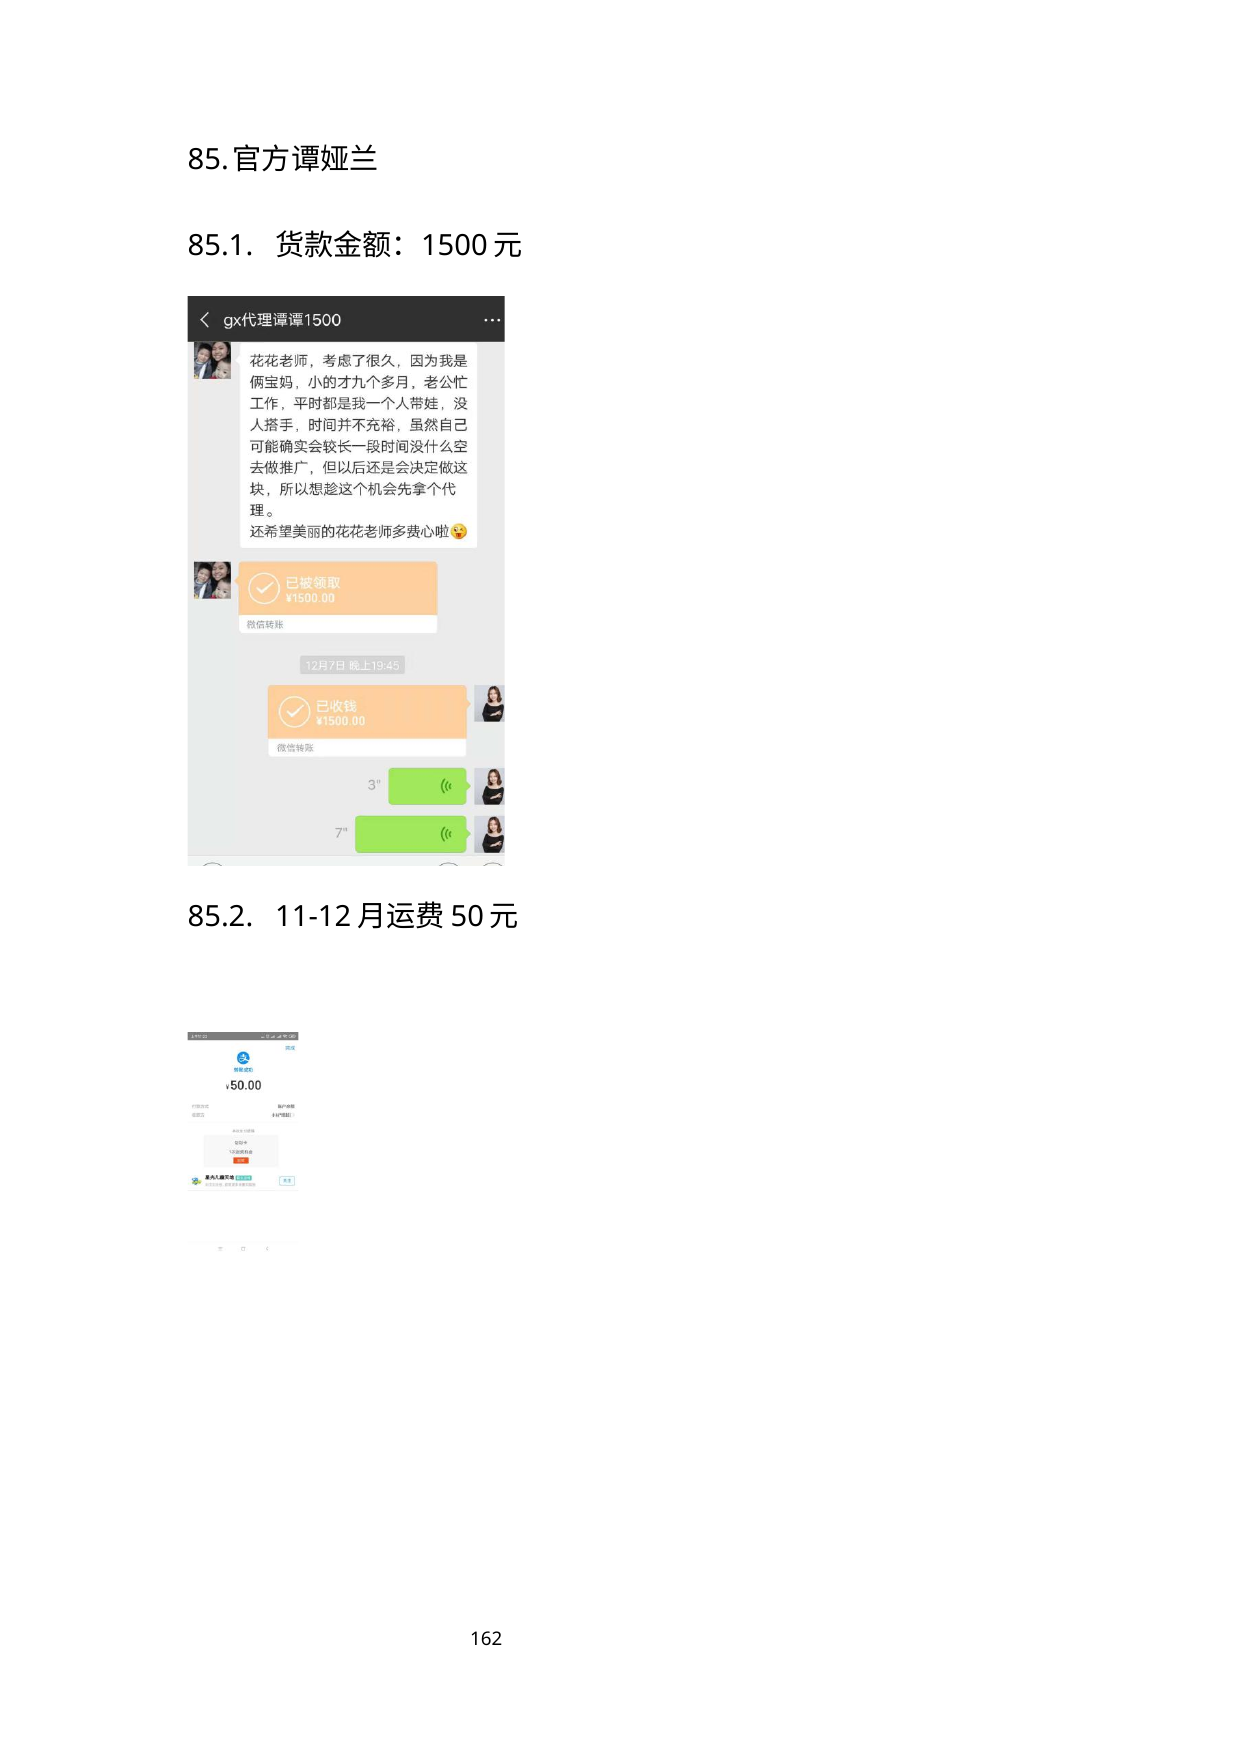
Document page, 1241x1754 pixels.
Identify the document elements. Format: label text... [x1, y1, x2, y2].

subtitle 货款金额：1500元 [187, 210, 1053, 275]
subtitle 官方谭娅兰 [187, 124, 1053, 189]
picture [187, 296, 505, 866]
picture [187, 1032, 299, 1255]
subtitle 11-12月运费50元 [187, 881, 1053, 946]
